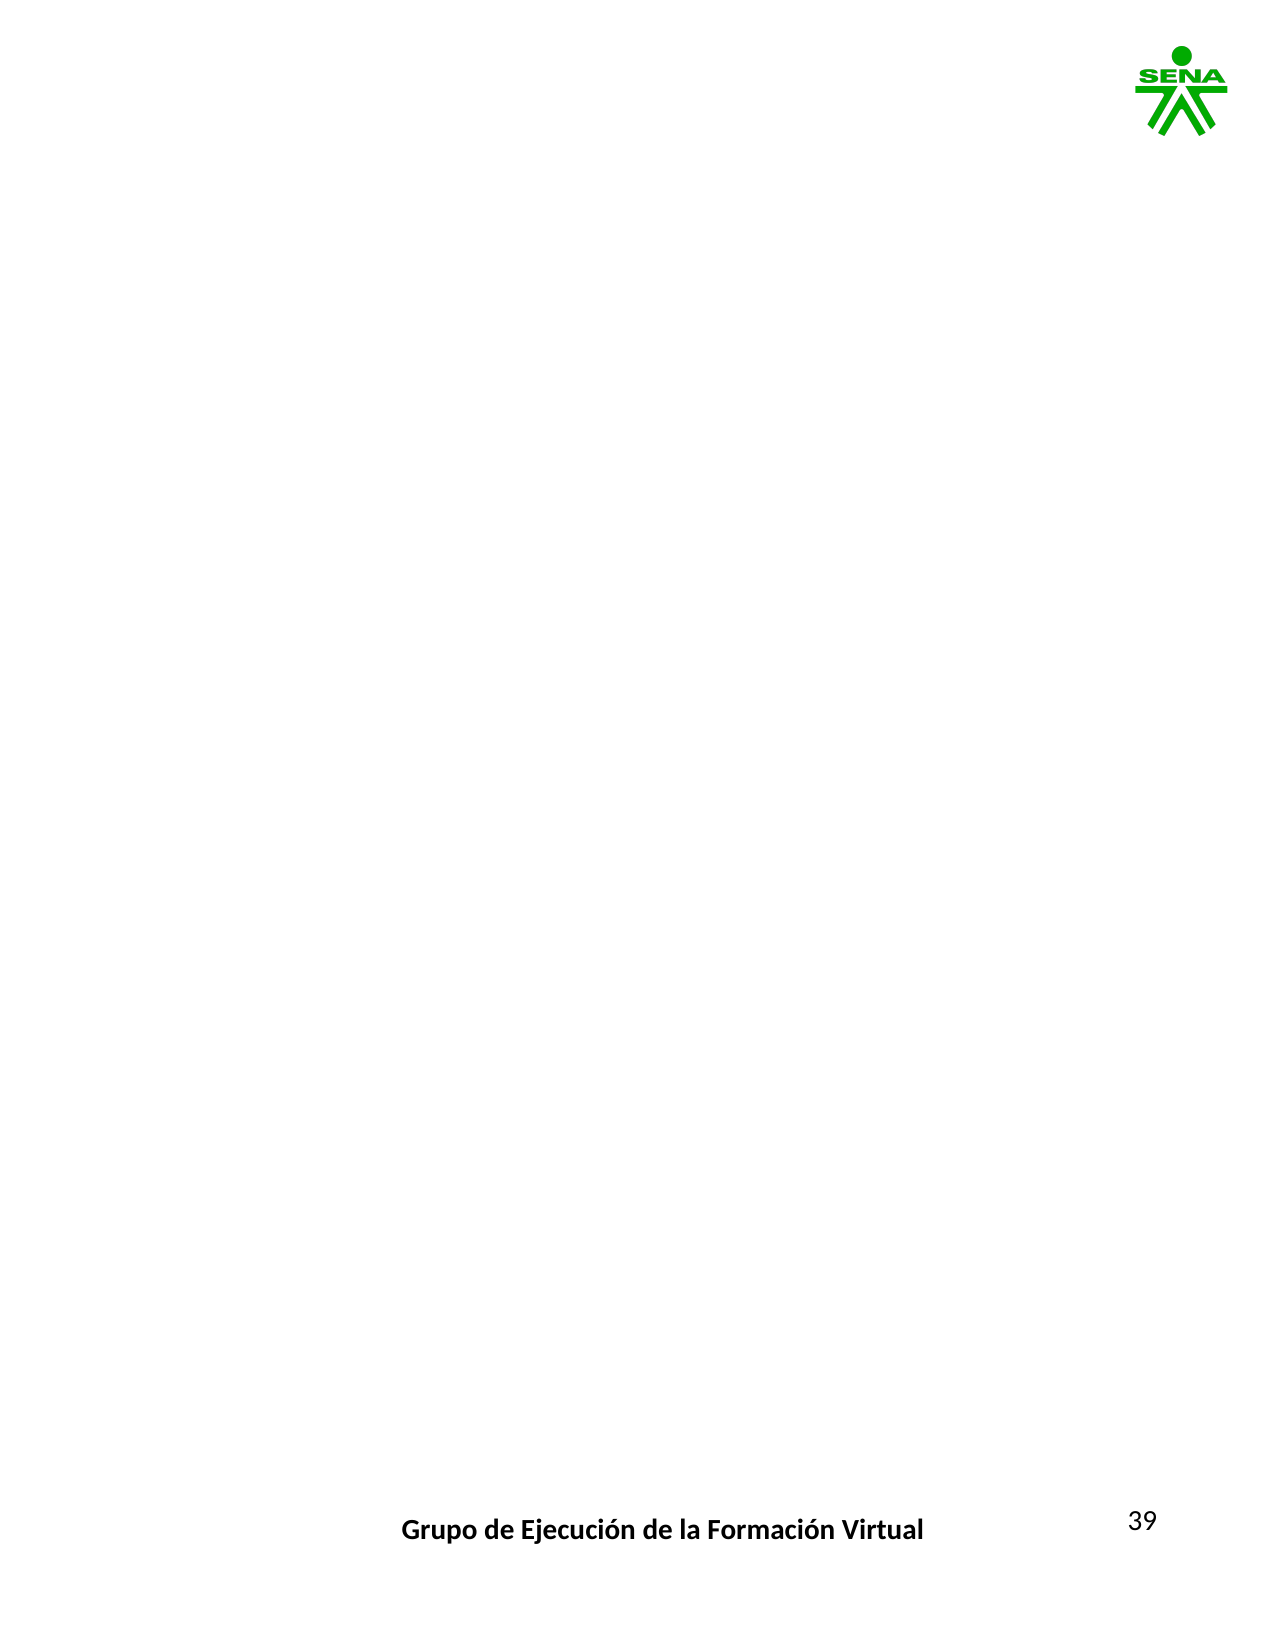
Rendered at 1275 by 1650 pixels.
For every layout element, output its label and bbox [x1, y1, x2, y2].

picture [1135, 46, 1228, 136]
